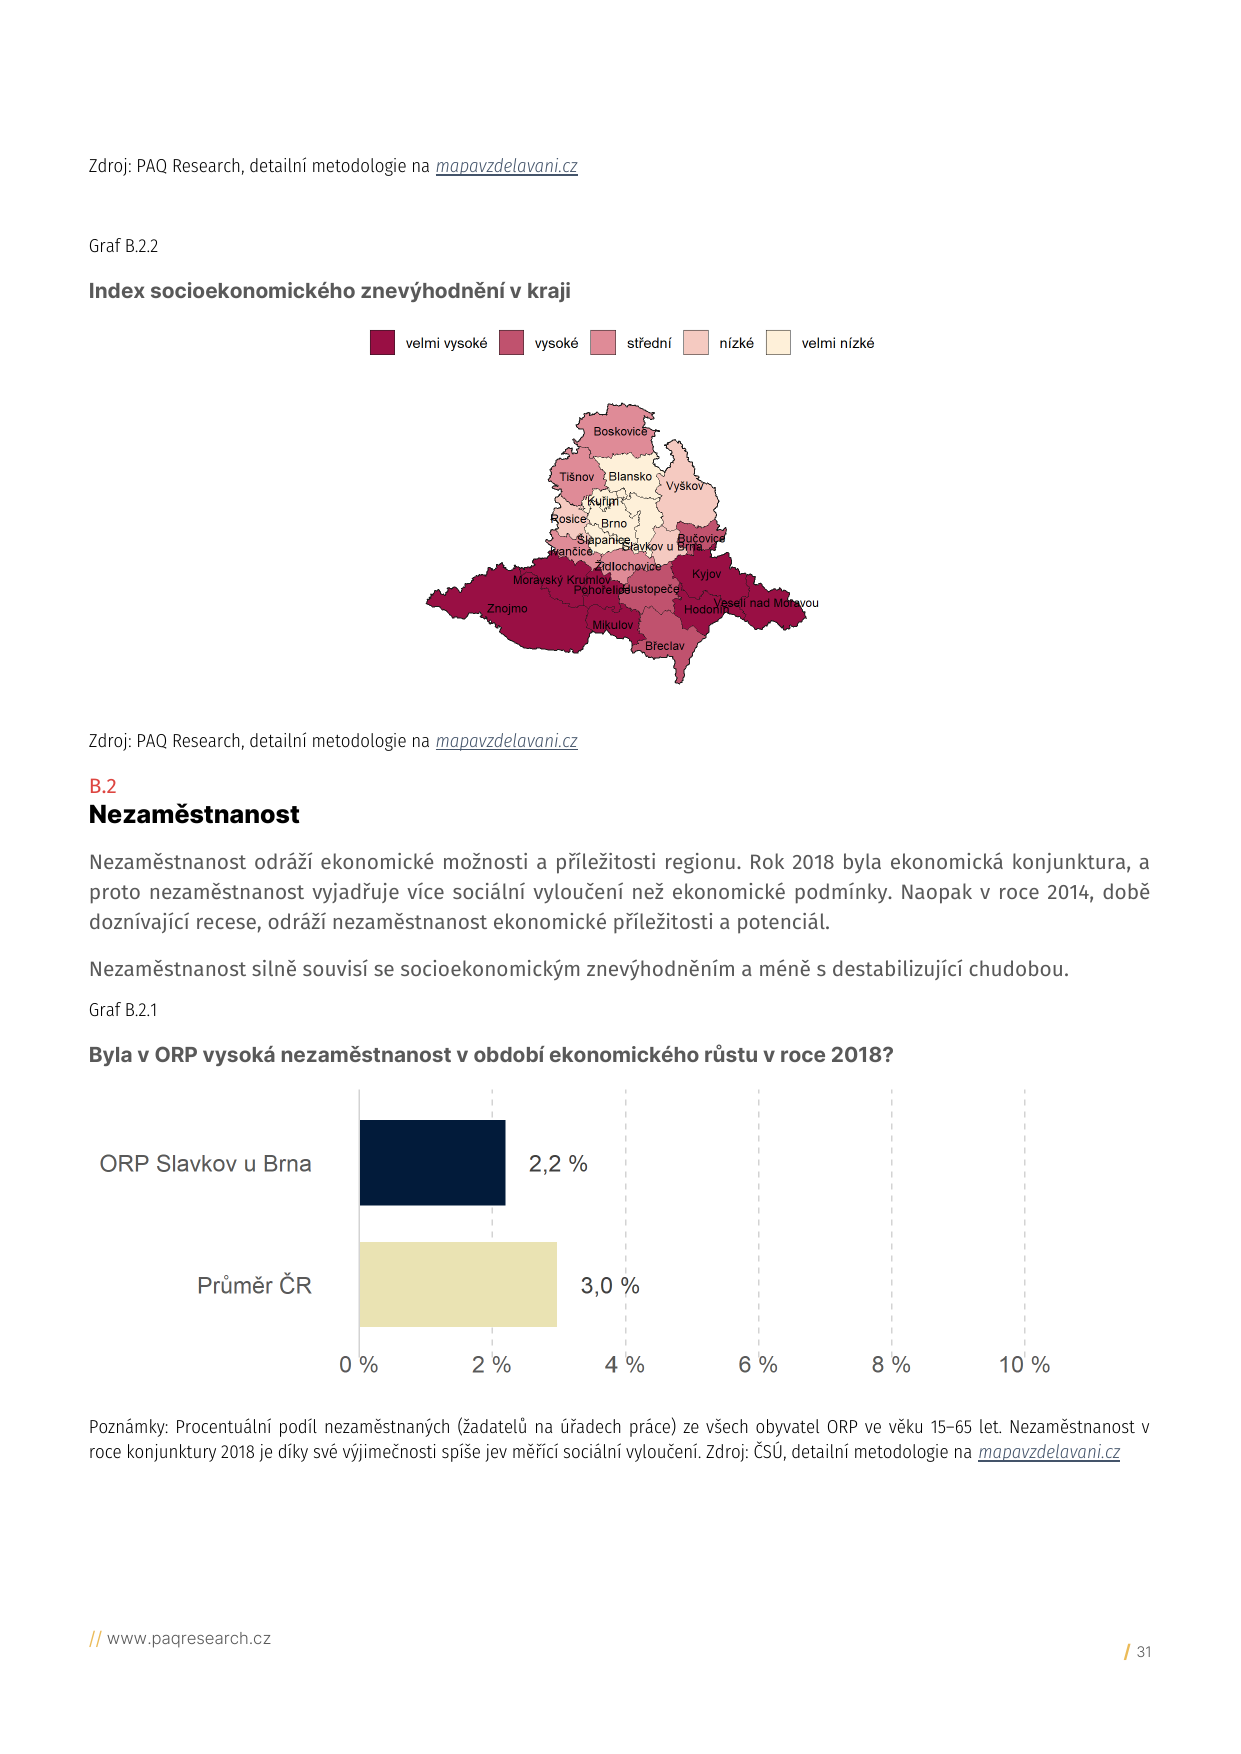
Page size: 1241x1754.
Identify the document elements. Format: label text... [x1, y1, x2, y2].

picture [88, 303, 1139, 706]
text Poznámky: Procentuální podíl nezaměstnaných (žadatelů na úřadech práce) ze všech obyvatel ORP ve věku 15–65 let. Nezaměstnanost v roce konjunktury 2018 je díky své výjimečnosti spíše jev měřící sociální vyloučení. Zdroj: ČSÚ, detailní metodologie na mapavzdelavani.cz [89, 1416, 1152, 1464]
text Nezaměstnanost odráží ekonomické možnosti a příležitosti regionu. Rok 2018 byla ekonomická konjunktura, a proto nezaměstnanost vyjadřuje více sociální vyloučení než ekonomické podmínky. Naopak v roce 2014, době doznívající recese, odráží nezaměstnanost ekonomické příležitosti a potenciál. [89, 845, 1152, 935]
text Nezaměstnanost silně souvisí se socioekonomickým znevýhodněním a méně s destabilizující chudobou. [89, 952, 1152, 982]
text Zdroj: PAQ Research, detailní metodologie na mapavzdelavani.cz [89, 148, 1152, 178]
picture [88, 1067, 1139, 1399]
text B.2 [89, 769, 1152, 799]
text Graf B.2.2 [89, 234, 1152, 257]
text Byla v ORP vysoká nezaměstnanost v období ekonomického růstu v roce 2018? [89, 1037, 1152, 1067]
text Zdroj: PAQ Research, detailní metodologie na mapavzdelavani.cz [89, 722, 1152, 752]
text Graf B.2.1 [89, 999, 1152, 1021]
text Index socioekonomického znevýhodnění v kraji [89, 273, 1152, 303]
subtitle Nezaměstnanost [89, 799, 1152, 829]
